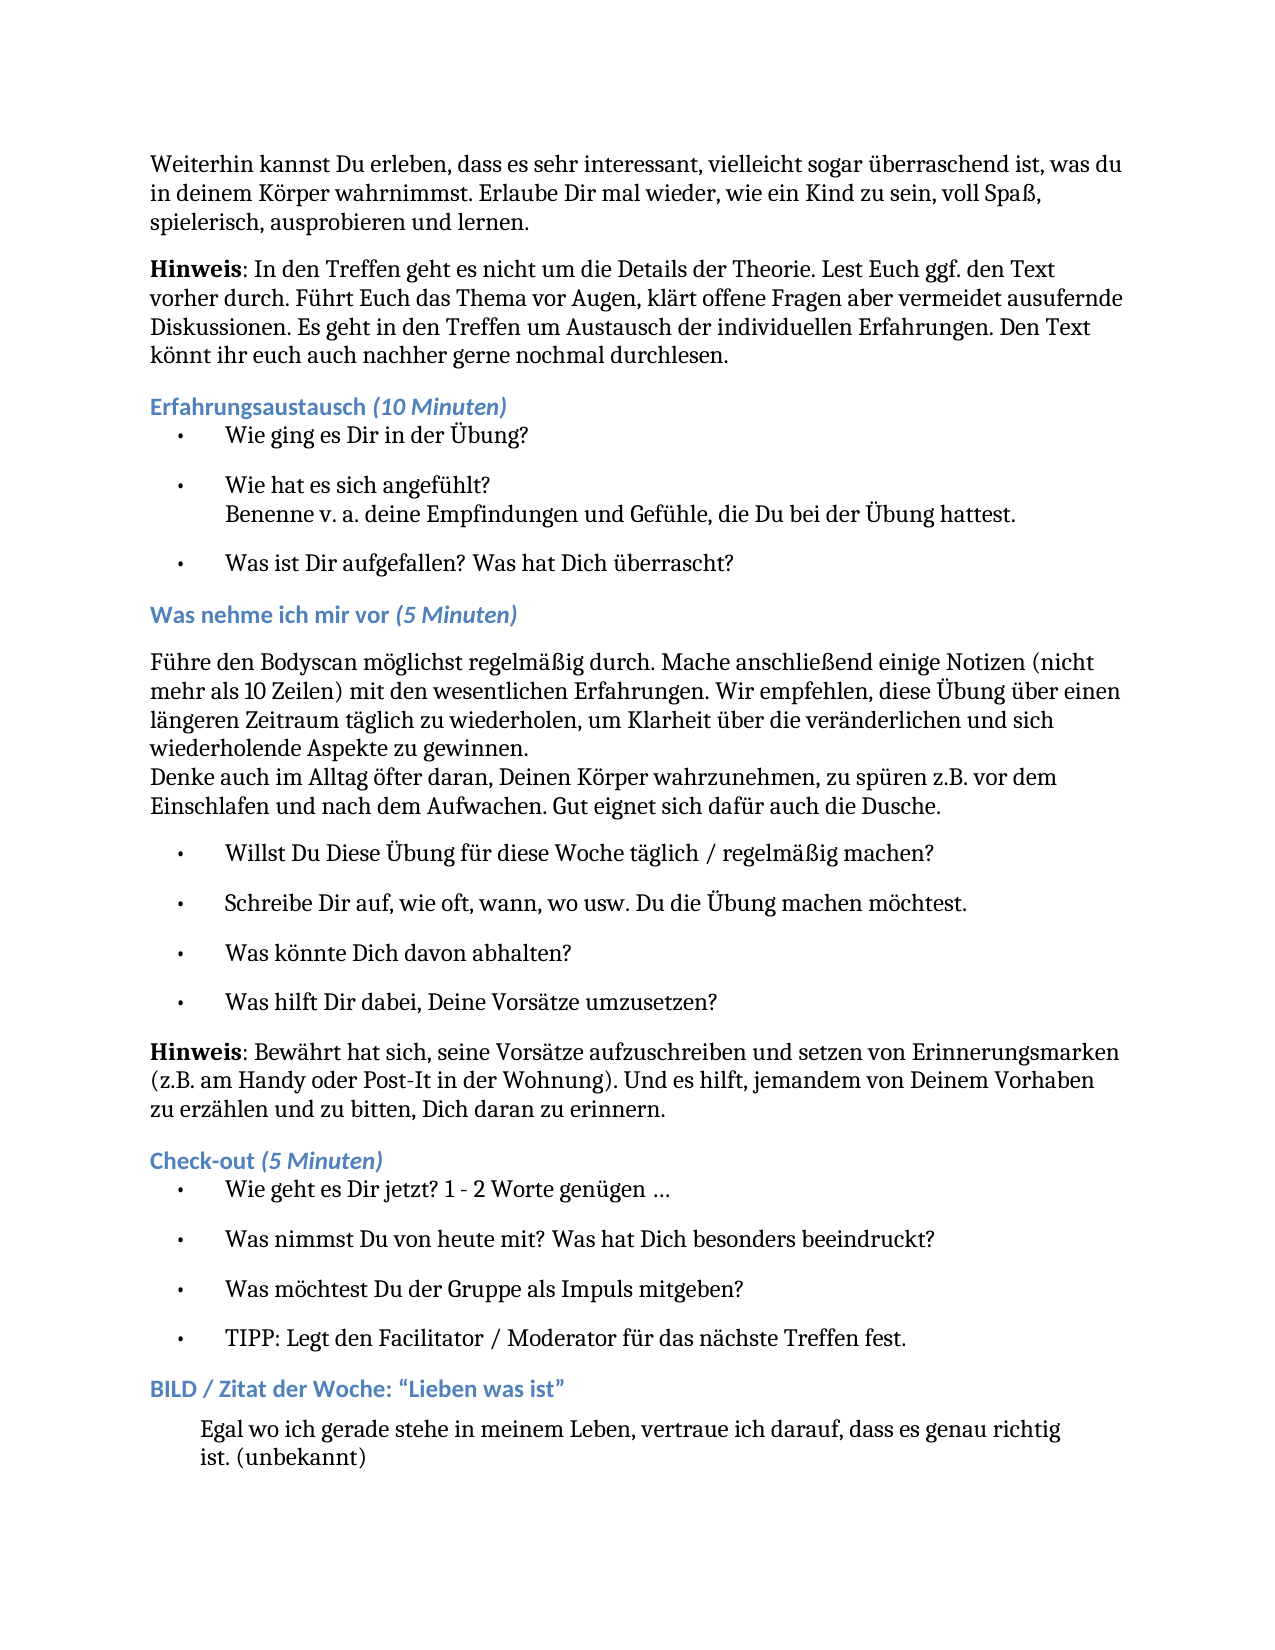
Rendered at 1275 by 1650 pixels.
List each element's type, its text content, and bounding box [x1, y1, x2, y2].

list Was möchtest Du der Gruppe als Impuls mitgeben? [175, 1274, 1125, 1303]
list Wie geht es Dir jetzt? 1 - 2 Worte genügen … [175, 1175, 1125, 1204]
list Was könnte Dich davon abhalten? [175, 938, 1125, 967]
list Willst Du Diese Übung für diese Woche täglich / regelmäßig machen? [175, 839, 1125, 868]
list Was nimmst Du von heute mit? Was hat Dich besonders beeindruckt? [175, 1225, 1125, 1254]
list Was ist Dir aufgefallen? Was hat Dich überrascht? [175, 549, 1125, 578]
subtitle Erfahrungsaustausch (10 Minuten) [150, 391, 1125, 421]
text Hinweis: Bewährt hat sich, seine Vorsätze aufzuschreiben und setzen von Erinnerungsmarken (z.B. am Handy oder Post-It in der Wohnung). Und es hilft, jemandem von Deinem Vorhaben zu erzählen und zu bitten, Dich daran zu erinnern. [150, 1038, 1125, 1124]
list Wie hat es sich angefühlt? Benenne v. a. deine Empfindungen und Gefühle, die Du bei der Übung hattest. [175, 471, 1125, 528]
list Wie ging es Dir in der Übung? [175, 421, 1125, 450]
subtitle Check-out (5 Minuten) [150, 1145, 1125, 1175]
subtitle BILD / Zitat der Woche: “Lieben was ist” [150, 1374, 1125, 1404]
list Schreibe Dir auf, wie oft, wann, wo usw. Du die Übung machen möchtest. [175, 889, 1125, 918]
list TIPP: Legt den Facilitator / Moderator für das nächste Treffen fest. [175, 1324, 1125, 1353]
subtitle Was nehme ich mir vor (5 Minuten) [150, 599, 1125, 629]
text Hinweis: In den Treffen geht es nicht um die Details der Theorie. Lest Euch ggf. den Text vorher durch. Führt Euch das Thema vor Augen, klärt offene Fragen aber vermeidet ausufernde Diskussionen. Es geht in den Treffen um Austausch der individuellen Erfahrungen. Den Text könnt ihr euch auch nachher gerne nochmal durchlesen. [150, 255, 1125, 370]
text Egal wo ich gerade stehe in meinem Leben, vertraue ich darauf, dass es genau richtig ist. (unbekannt) [200, 1414, 1075, 1472]
text Weiterhin kannst Du erleben, dass es sehr interessant, vielleicht sogar überraschend ist, was du in deinem Körper wahrnimmst. Erlaube Dir mal wieder, wie ein Kind zu sein, voll Spaß, spielerisch, ausprobieren und lernen. [150, 150, 1125, 236]
list Was hilft Dir dabei, Deine Vorsätze umzusetzen? [175, 988, 1125, 1017]
text Führe den Bodyscan möglichst regelmäßig durch. Mache anschließend einige Notizen (nicht mehr als 10 Zeilen) mit den wesentlichen Erfahrungen. Wir empfehlen, diese Übung über einen längeren Zeitraum täglich zu wiederholen, um Klarheit über die veränderlichen und sich wiederholende Aspekte zu gewinnen. Denke auch im Alltag öfter daran, Deinen Körper wahrzunehmen, zu spüren z.B. vor dem Einschlafen und nach dem Aufwachen. Gut eignet sich dafür auch die Dusche. [150, 648, 1125, 821]
